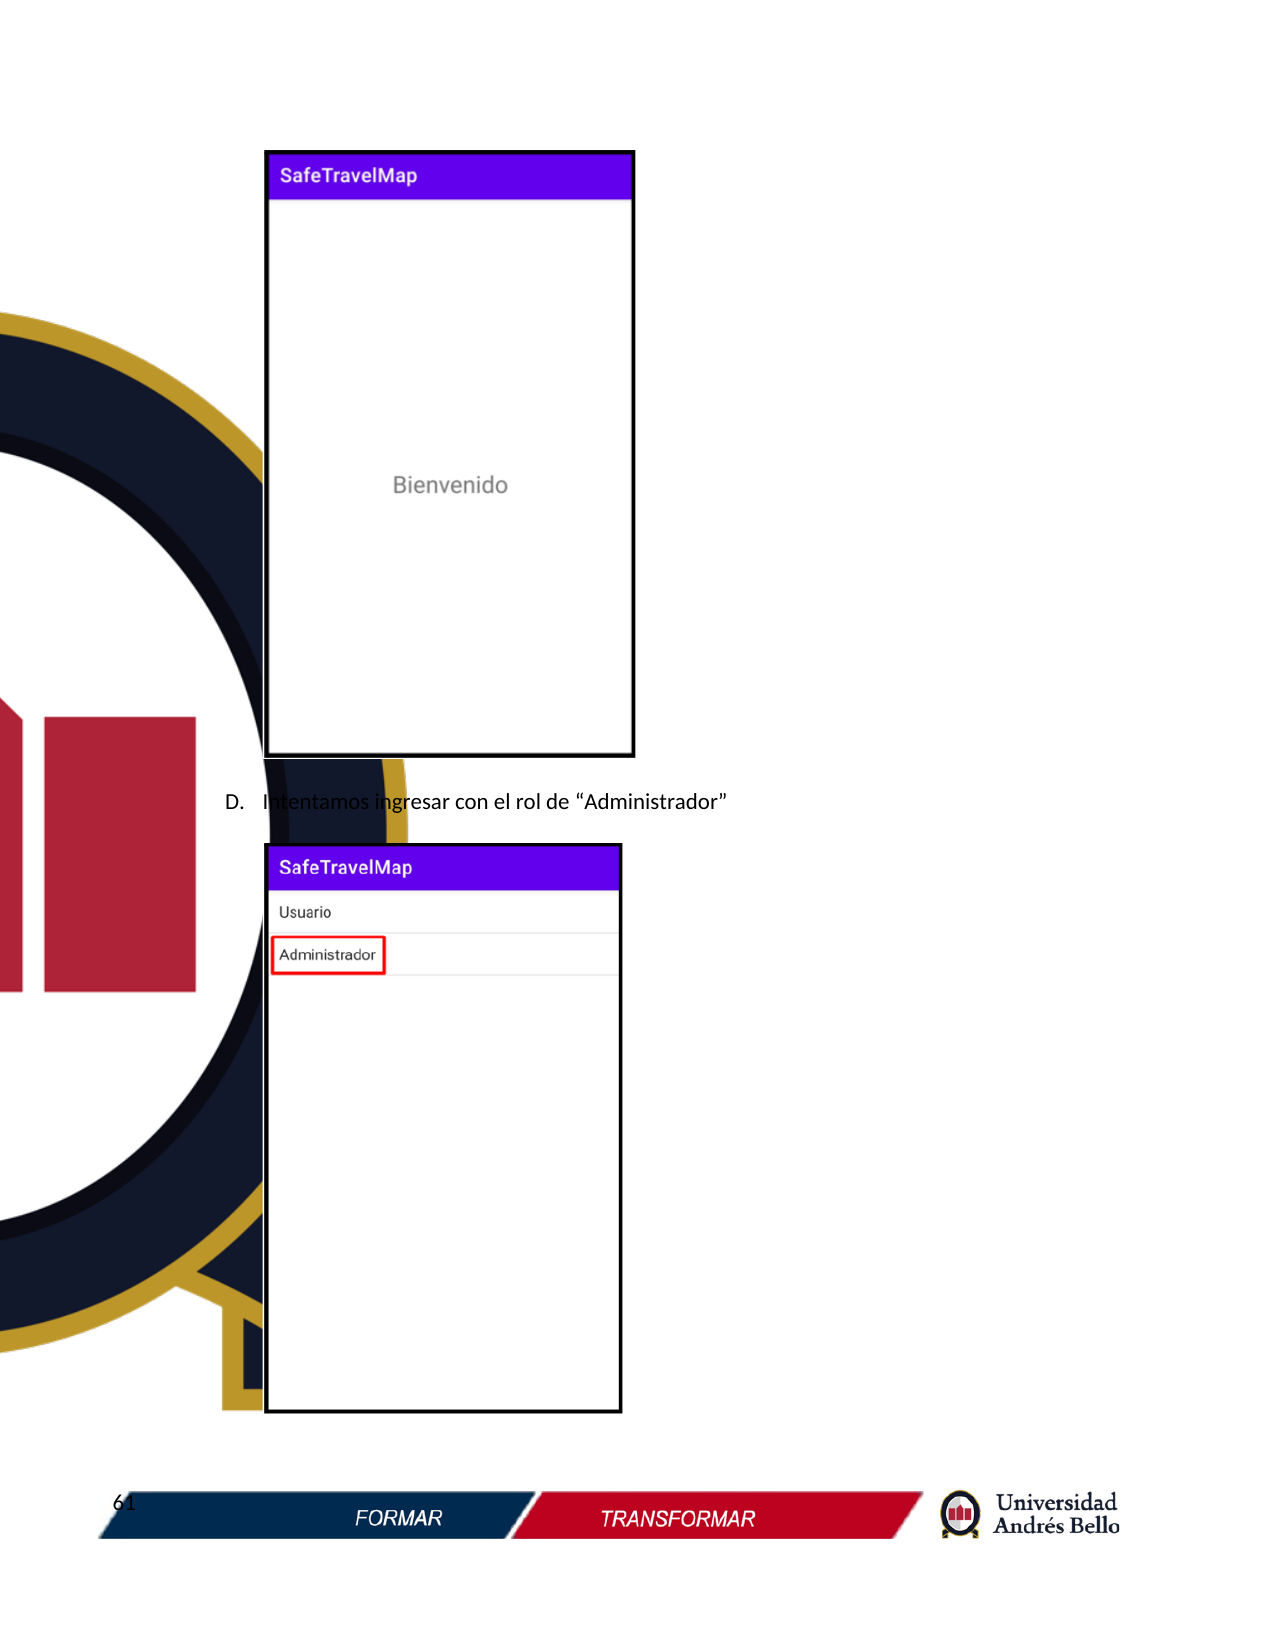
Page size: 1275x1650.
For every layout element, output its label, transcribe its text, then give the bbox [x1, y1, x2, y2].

list Intentamos ingresar con el rol de “Administrador” [225, 787, 1162, 815]
picture [0, 150, 636, 1423]
picture [97, 1489, 1120, 1539]
